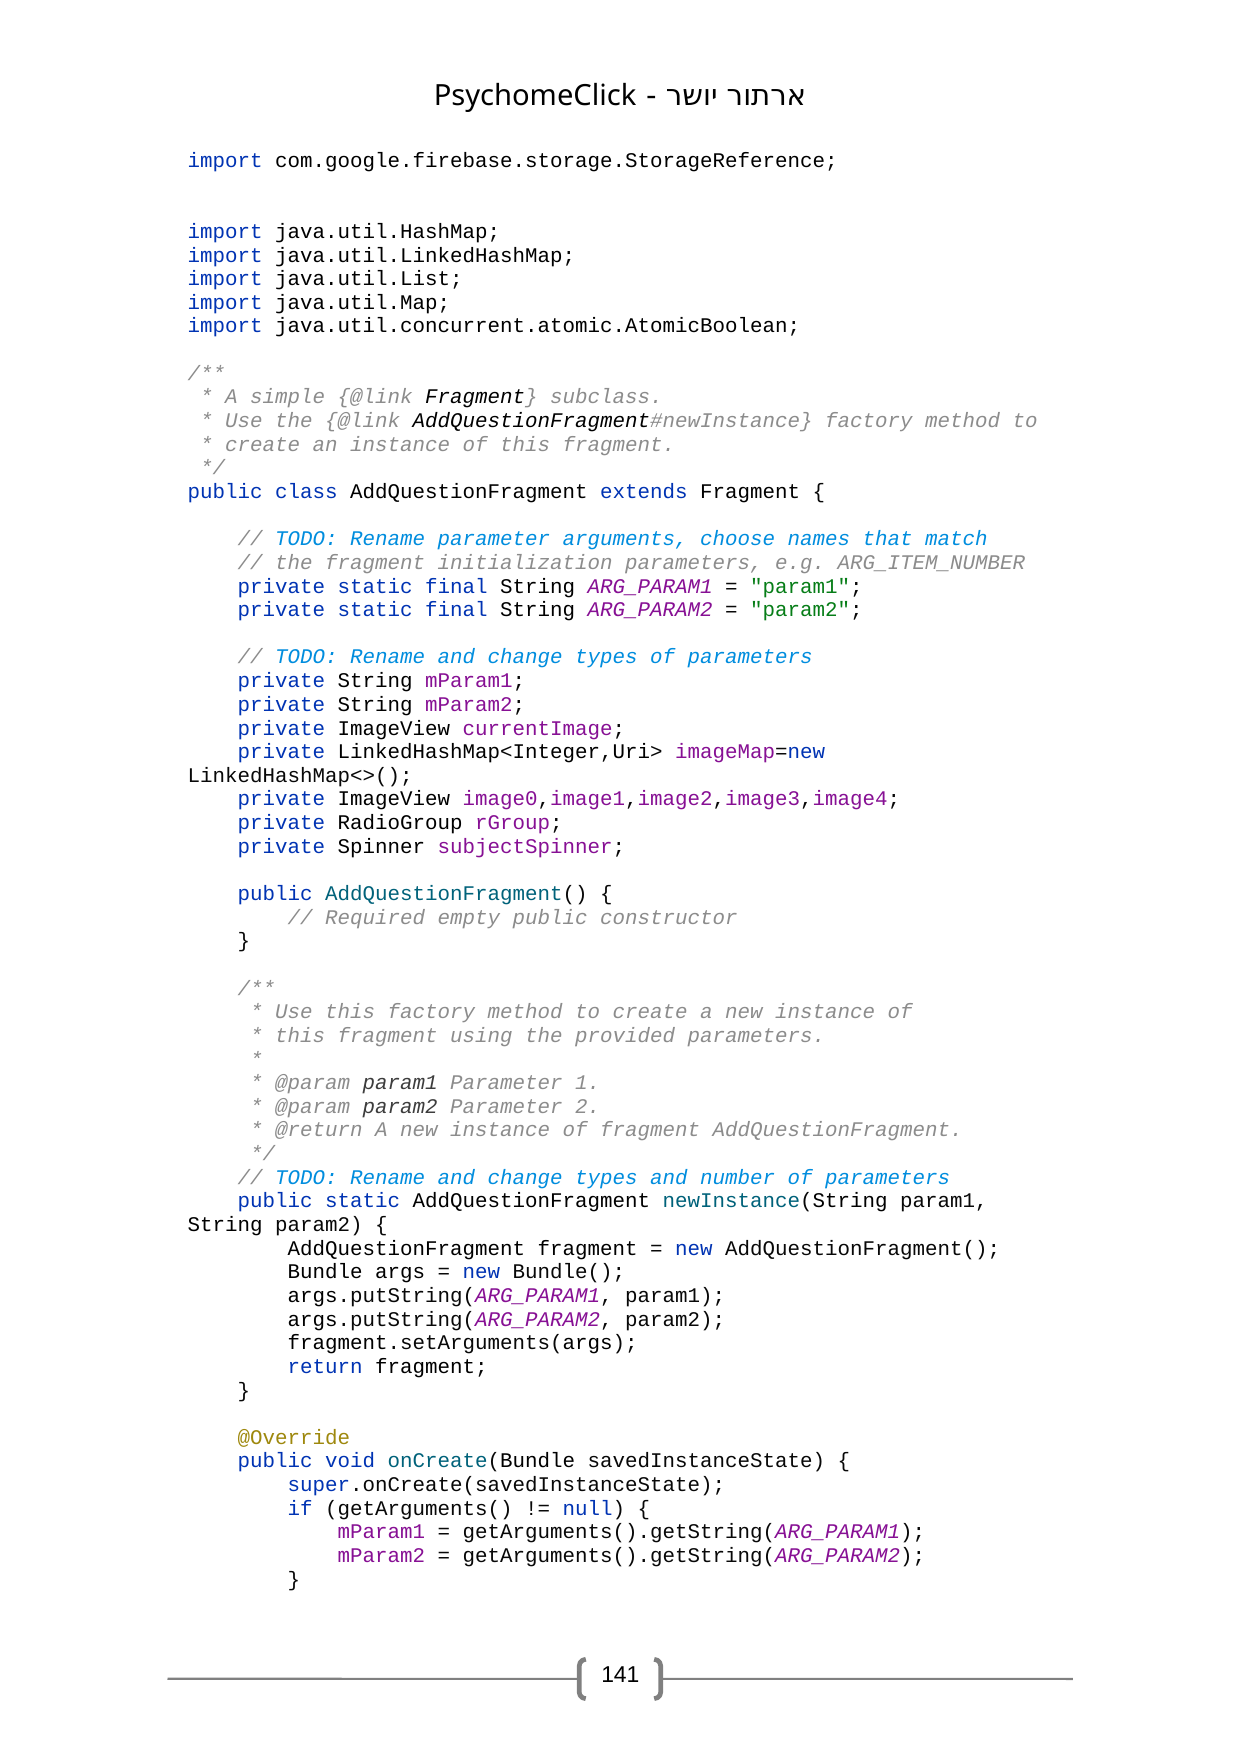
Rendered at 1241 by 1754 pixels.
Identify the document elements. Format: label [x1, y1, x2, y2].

text [187, 150, 1053, 1592]
